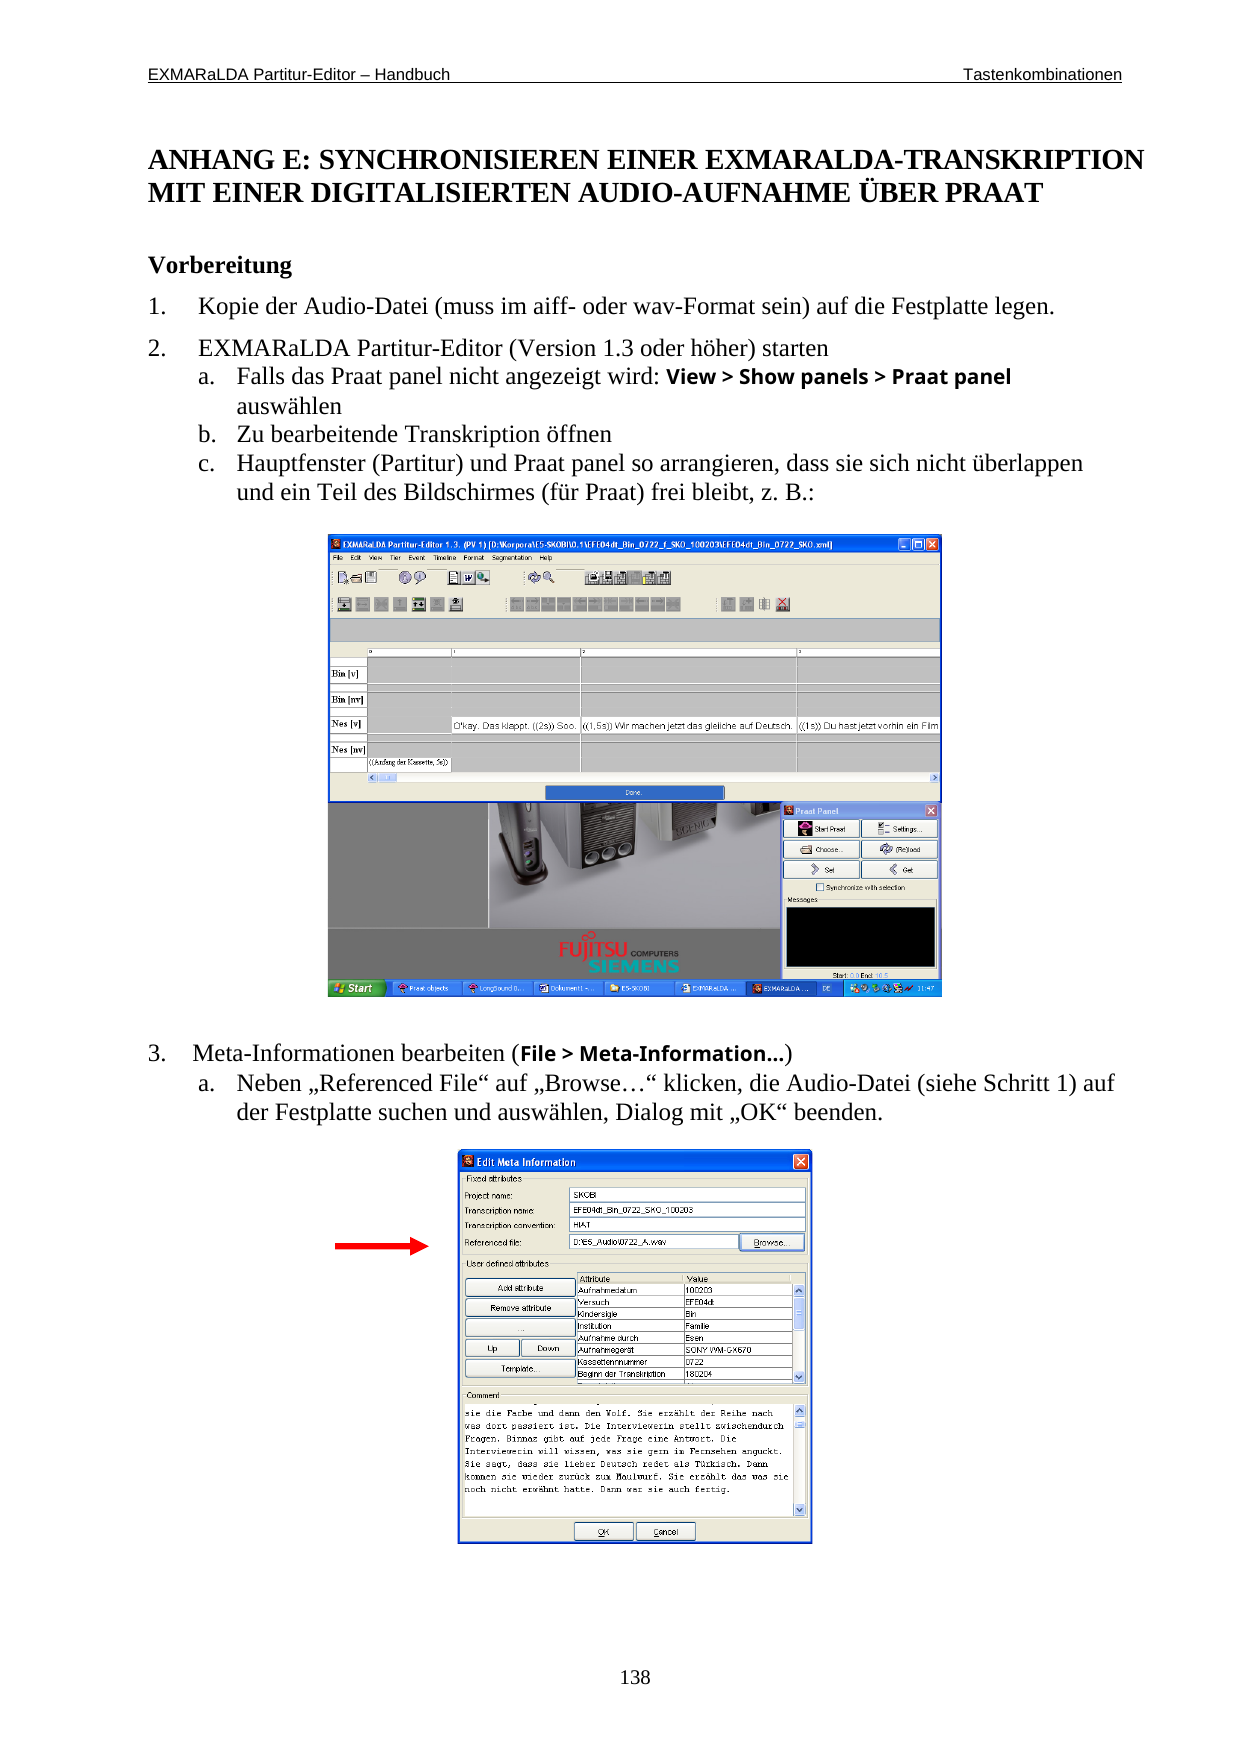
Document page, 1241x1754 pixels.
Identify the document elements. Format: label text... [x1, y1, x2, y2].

list Zu bearbeitende Transkription öffnen [198, 419, 1122, 448]
list Meta-Informationen bearbeiten (File > Meta-Information…) [148, 1038, 1122, 1068]
subtitle Vorbereitung [148, 250, 1122, 279]
list Hauptfenster (Partitur) und Praat panel so arrangieren, dass sie sich nicht überlappen und ein Teil des Bildschirmes (für Praat) frei bleibt, z. B.: [198, 448, 1122, 506]
list Kopie der Audio-Datei (muss im aiff- oder wav-Format sein) auf die Festplatte legen. [148, 291, 1122, 320]
subtitle ANHANG E: Synchronisieren einer EXMARaLDA-Transkription mit einer digitalisierten AUDIO-Aufnahme über PRAAT [148, 142, 1181, 209]
picture [457, 1149, 813, 1544]
picture [327, 534, 942, 997]
list Falls das Praat panel nicht angezeigt wird: View > Show panels > Praat panel auswählen [198, 361, 1122, 419]
list Neben „Referenced File“ auf „Browse…“ klicken, die Audio-Datei (siehe Schritt 1) auf der Festplatte suchen und auswählen, Dialog mit „OK“ beenden. [198, 1068, 1122, 1125]
list EXMARaLDA Partitur-Editor (Version 1.3 oder höher) starten [148, 333, 1122, 361]
